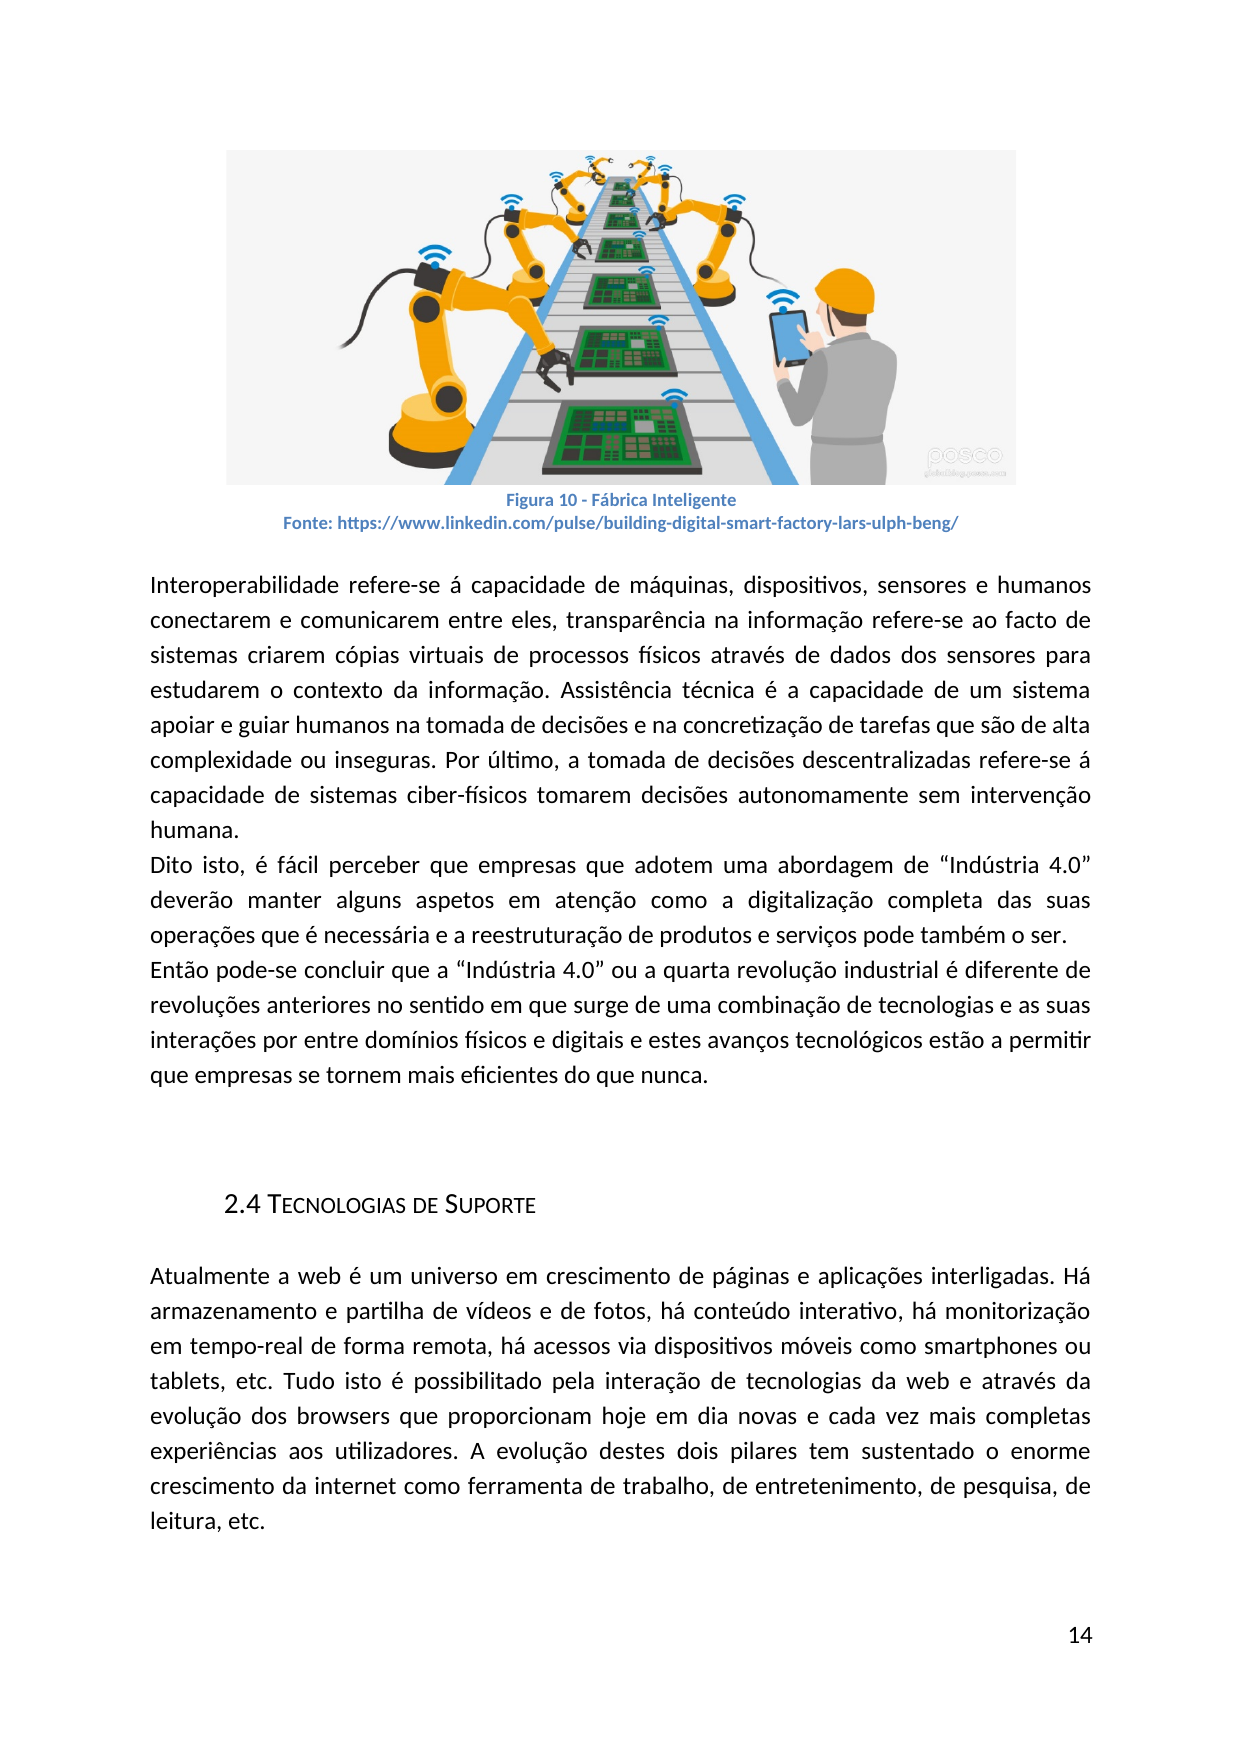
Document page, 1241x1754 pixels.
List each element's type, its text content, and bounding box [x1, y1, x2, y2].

text Dito isto, é fácil perceber que empresas que adotem uma abordagem de “Indústria 4.0” deverão manter alguns aspetos em atenção como a digitalização completa das suas operações que é necessária e a reestruturação de produtos e serviços pode também o ser. [150, 849, 1092, 950]
subtitle 2.4 Tecnologias de Suporte [150, 1185, 1092, 1221]
text Então pode-se concluir que a “Indústria 4.0” ou a quarta revolução industrial é diferente de revoluções anteriores no sentido em que surge de uma combinação de tecnologias e as suas interações por entre domínios físicos e digitais e estes avanços tecnológicos estão a permitir que empresas se tornem mais eficientes do que nunca. [150, 954, 1092, 1090]
text Fonte: https://www.linkedin.com/pulse/building-digital-smart-factory-lars-ulph-beng/ [150, 512, 1092, 534]
text Atualmente a web é um universo em crescimento de páginas e aplicações interligadas. Há armazenamento e partilha de vídeos e de fotos, há conteúdo interativo, há monitorização em tempo-real de forma remota, há acessos via dispositivos móveis como smartphones ou tablets, etc. Tudo isto é possibilitado pela interação de tecnologias da web e através da evolução dos browsers que proporcionam hoje em dia novas e cada vez mais completas experiências aos utilizadores. A evolução destes dois pilares tem sustentado o enorme crescimento da internet como ferramenta de trabalho, de entretenimento, de pesquisa, de leitura, etc. [150, 1261, 1092, 1536]
picture [226, 150, 1017, 485]
text Figura 10 - Fábrica Inteligente [150, 489, 1092, 512]
text Interoperabilidade refere-se á capacidade de máquinas, dispositivos, sensores e humanos conectarem e comunicarem entre eles, transparência na informação refere-se ao facto de sistemas criarem cópias virtuais de processos físicos através de dados dos sensores para estudarem o contexto da informação. Assistência técnica é a capacidade de um sistema apoiar e guiar humanos na tomada de decisões e na concretização de tarefas que são de alta complexidade ou inseguras. Por último, a tomada de decisões descentralizadas refere-se á capacidade de sistemas ciber-físicos tomarem decisões autonomamente sem intervenção humana. [150, 569, 1092, 845]
